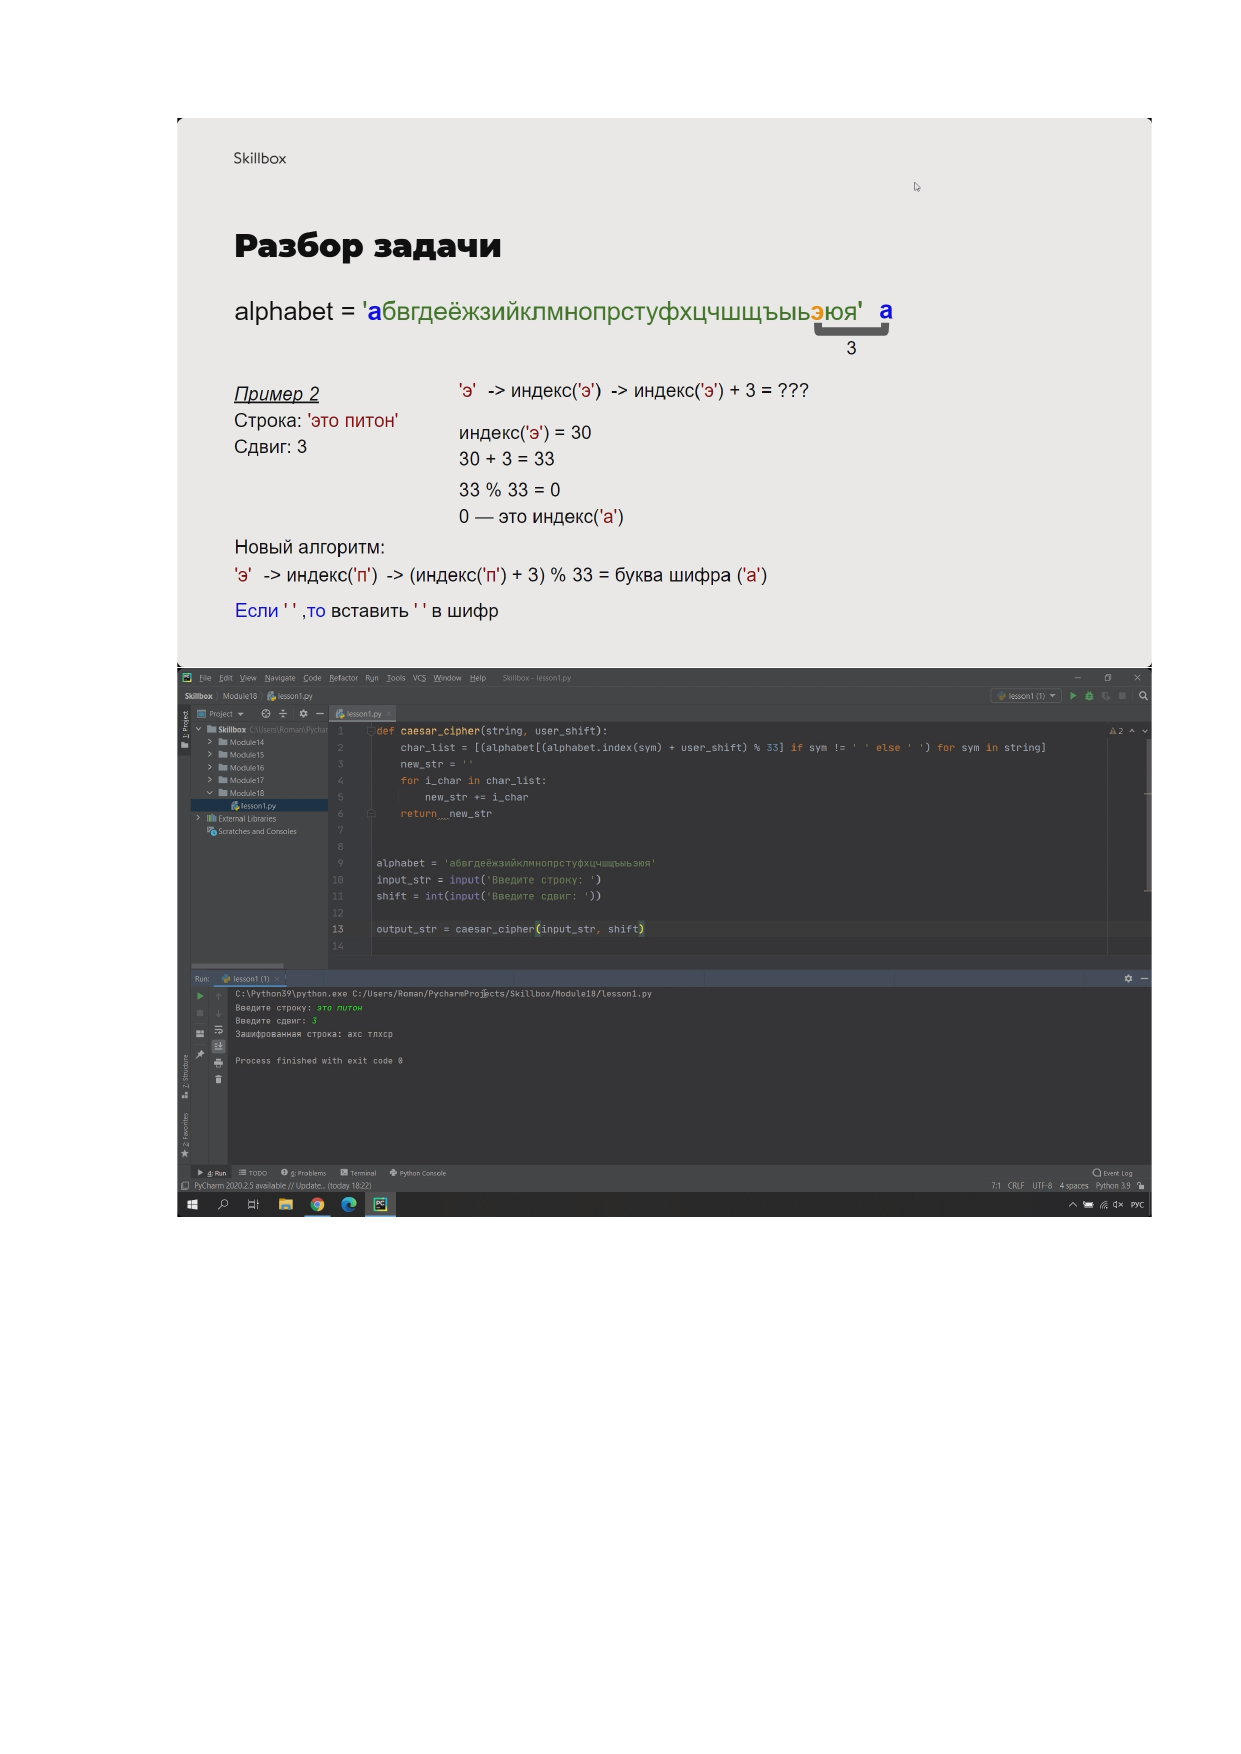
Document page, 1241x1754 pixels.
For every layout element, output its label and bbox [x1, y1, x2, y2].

picture [177, 118, 1152, 667]
picture [177, 668, 1152, 1217]
